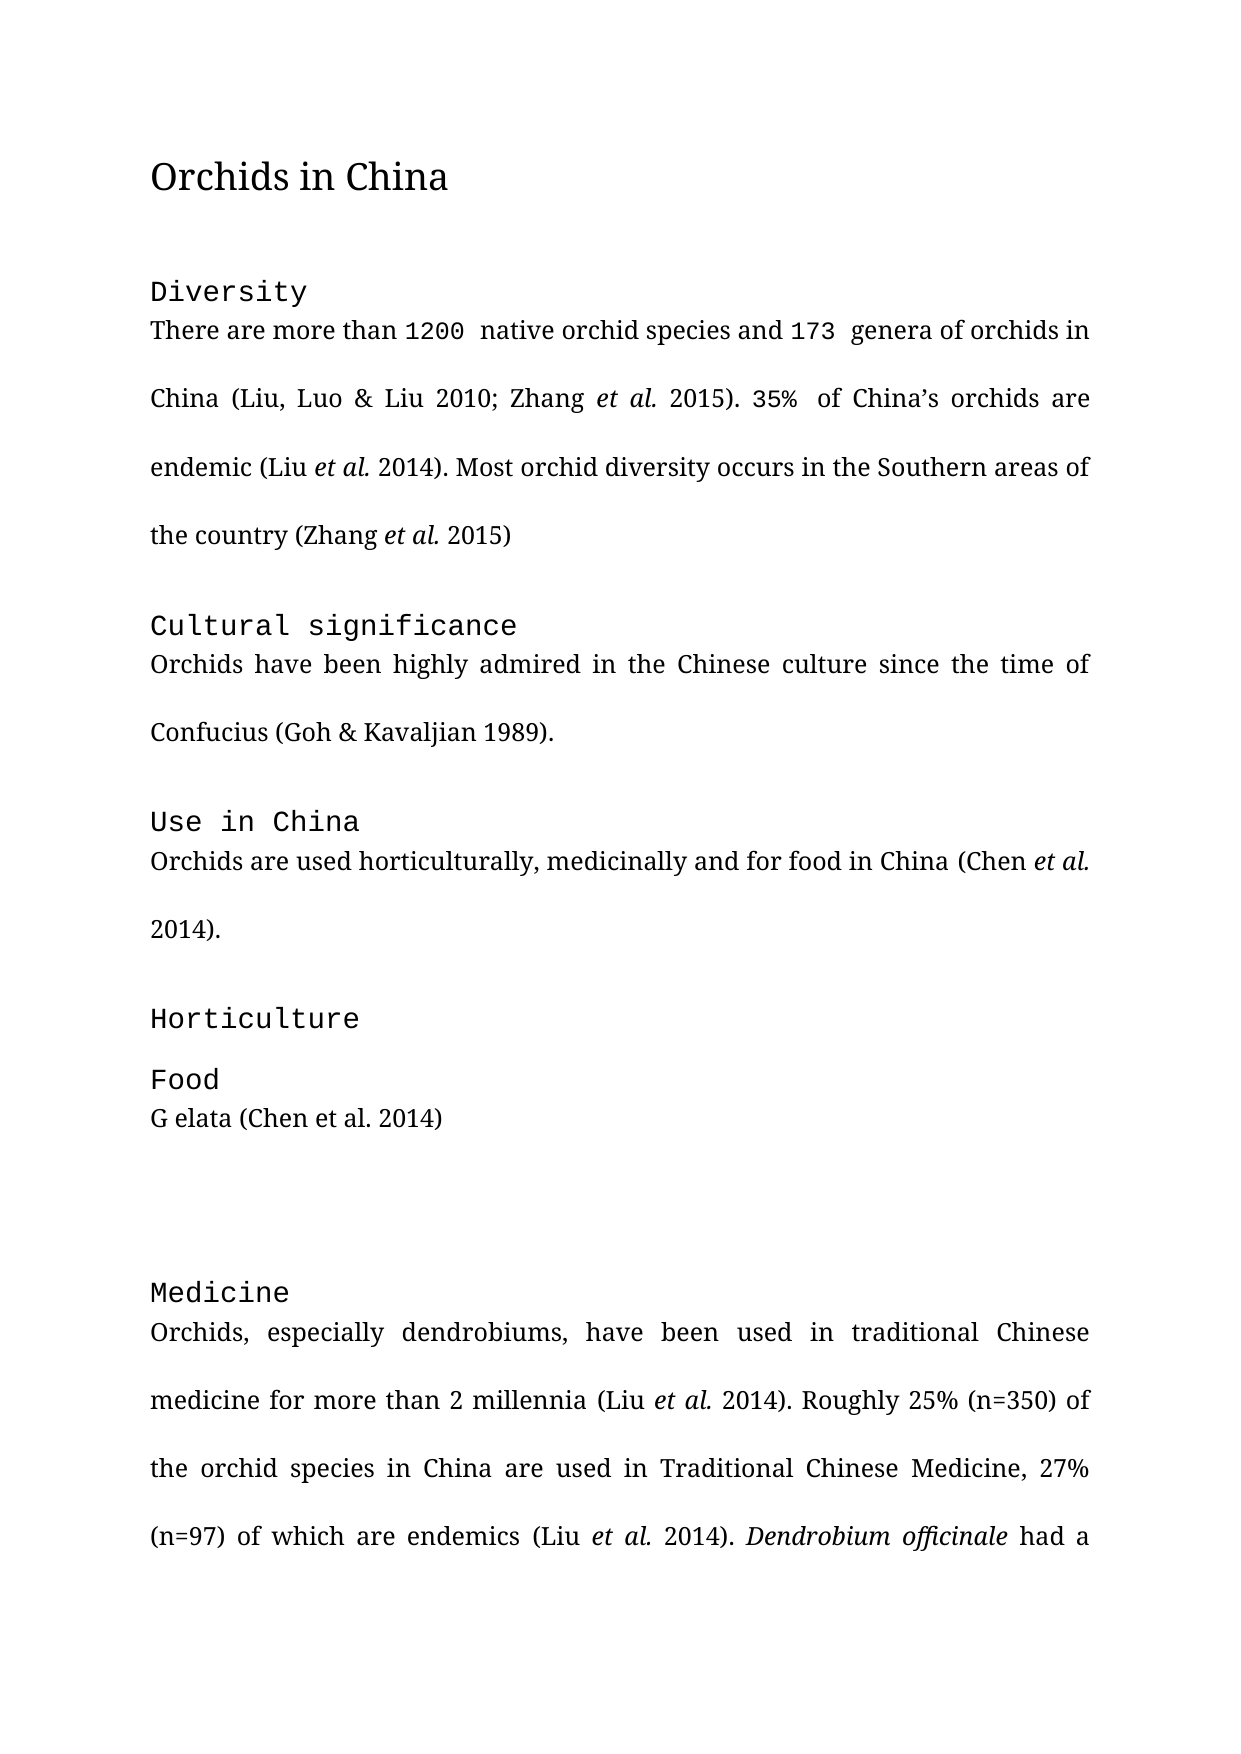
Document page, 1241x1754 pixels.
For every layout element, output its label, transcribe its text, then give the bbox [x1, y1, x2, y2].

subtitle Food [150, 1065, 1090, 1098]
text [150, 1314, 1090, 1553]
subtitle Use in China [150, 807, 1090, 841]
subtitle Orchids in China [150, 150, 1090, 201]
text G elata (Chen et al. 2014) [150, 1101, 1090, 1135]
text Orchids have been highly admired in the Chinese culture since the time of Confucius (Goh & Kavaljian 1989). [150, 646, 1090, 748]
text Orchids are used horticulturally, medicinally and for food in China (Chen et al. 2014). [150, 843, 1090, 945]
text There are more than 1200 native orchid species and 173 genera of orchids in China (Liu, Luo & Liu 2010; Zhang et al. 2015). 35% of China’s orchids are endemic (Liu et al. 2014). Most orchid diversity occurs in the Southern areas of the country (Zhang et al. 2015) [150, 313, 1090, 552]
subtitle Horticulture [150, 1004, 1090, 1037]
subtitle Diversity [150, 277, 1090, 310]
subtitle Medicine [150, 1278, 1090, 1312]
subtitle Cultural significance [150, 611, 1090, 644]
